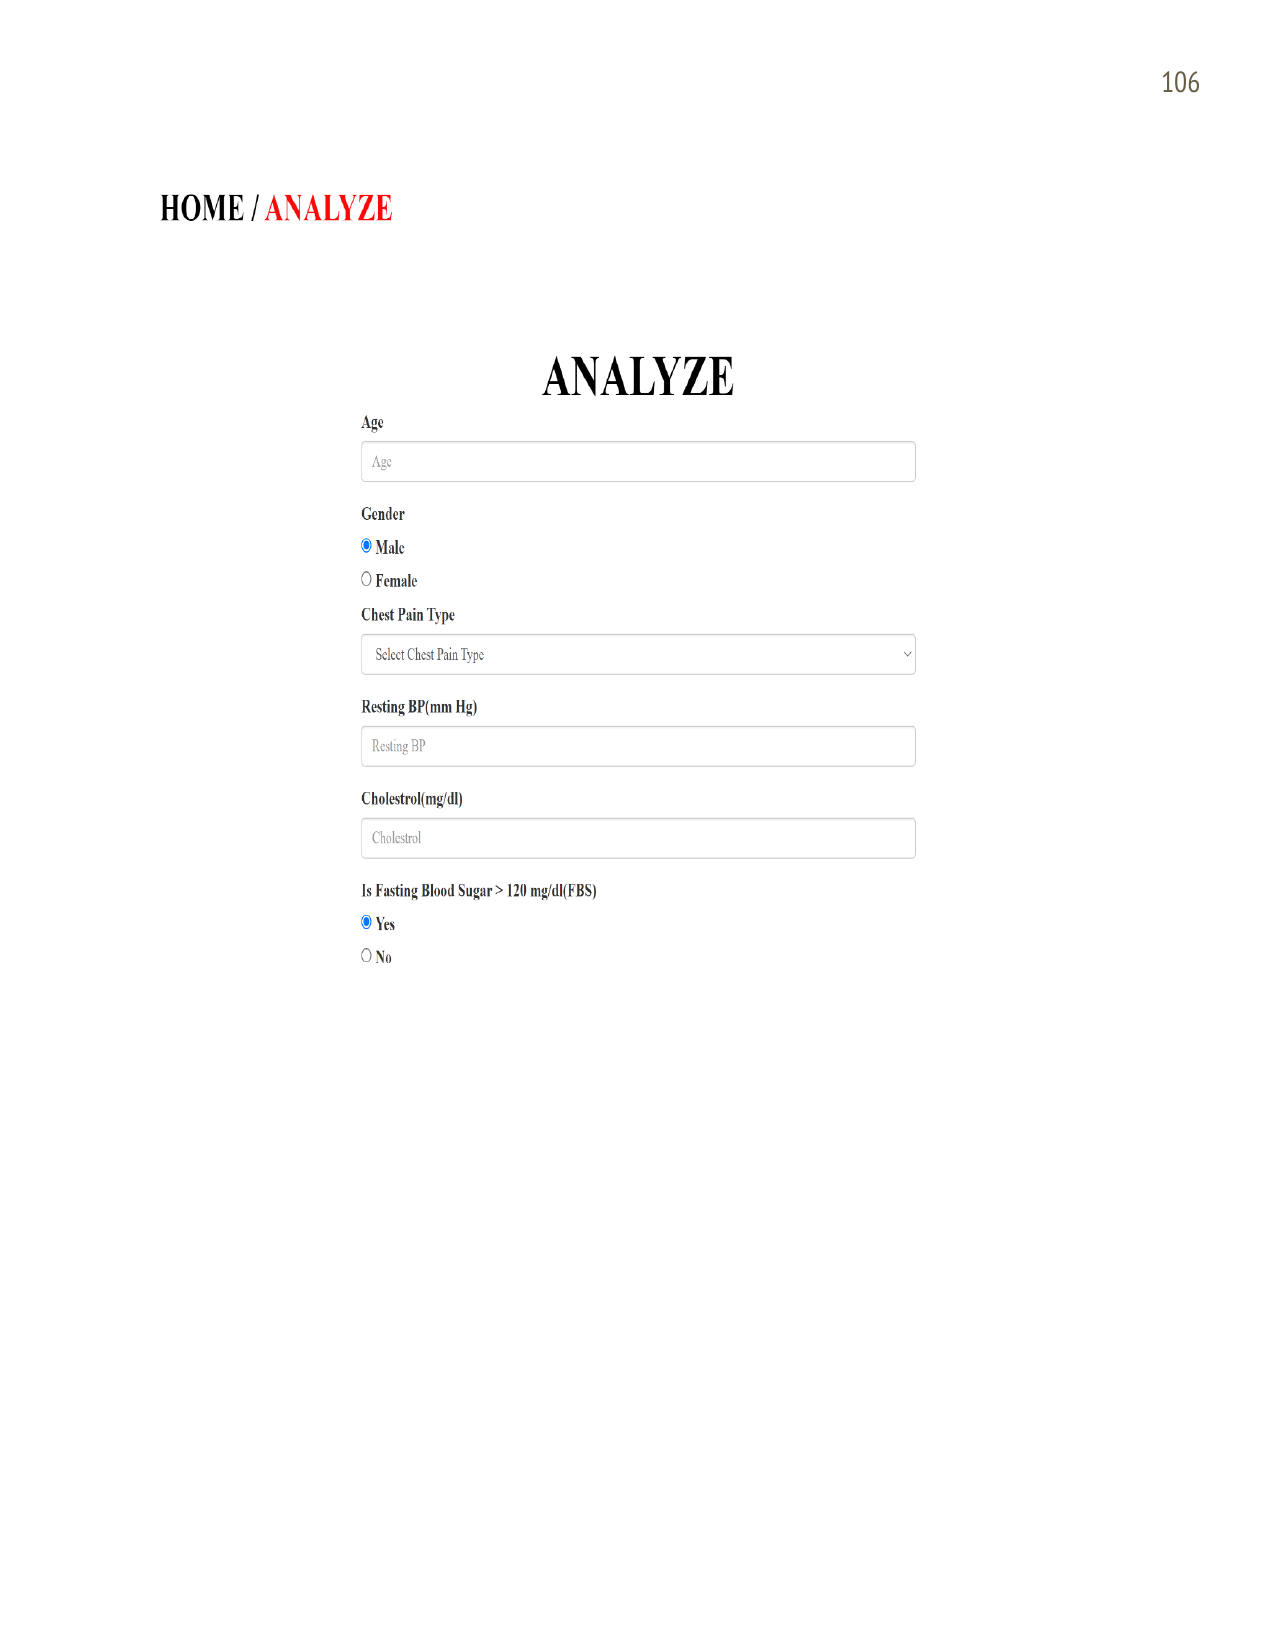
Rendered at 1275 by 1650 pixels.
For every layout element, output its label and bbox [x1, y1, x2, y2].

picture [0, 164, 1271, 969]
